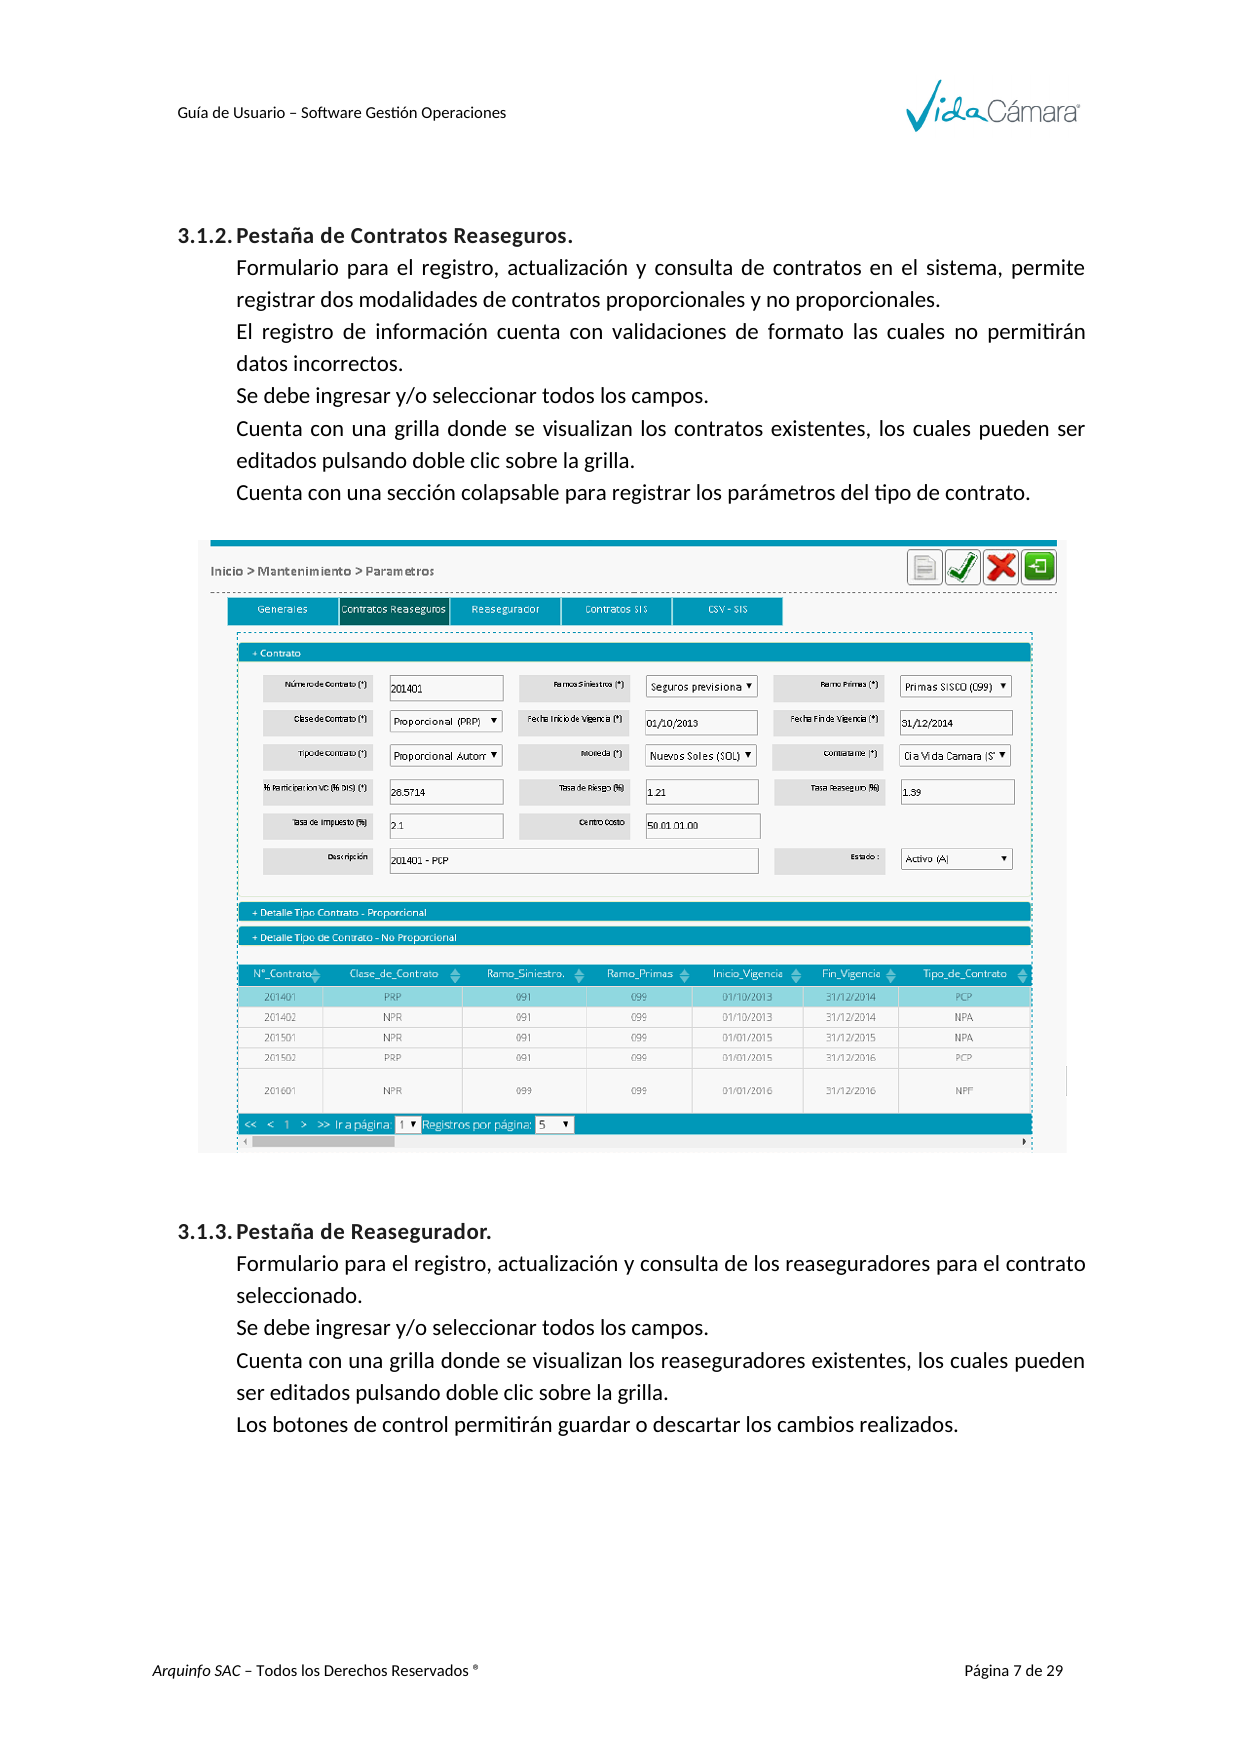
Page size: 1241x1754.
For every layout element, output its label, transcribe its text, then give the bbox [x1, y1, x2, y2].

subtitle Pestaña de Reasegurador. [177, 1217, 1087, 1245]
picture [898, 75, 1083, 138]
list Formulario para el registro, actualización y consulta de los reaseguradores para el contrato seleccionado. [236, 1249, 1087, 1309]
list El registro de información cuenta con validaciones de formato las cuales no permitirán datos incorrectos. [236, 317, 1087, 377]
list Se debe ingresar y/o seleccionar todos los campos. [236, 1313, 1087, 1342]
list Cuenta con una grilla donde se visualizan los reaseguradores existentes, los cuales pueden ser editados pulsando doble clic sobre la grilla. [236, 1346, 1087, 1406]
list Cuenta con una sección colapsable para registrar los parámetros del tipo de contrato. [236, 478, 1087, 506]
list Formulario para el registro, actualización y consulta de contratos en el sistema, permite registrar dos modalidades de contratos proporcionales y no proporcionales. [236, 253, 1087, 313]
picture [198, 540, 1067, 1153]
subtitle Pestaña de Contratos. [177, 221, 1087, 249]
list Se debe ingresar y/o seleccionar todos los campos. [236, 382, 1087, 410]
list Los botones de control permitirán guardar o descartar los cambios realizados. [236, 1410, 1087, 1438]
list Cuenta con una grilla donde se visualizan los contratos existentes, los cuales pueden ser editados pulsando doble clic sobre la grilla. [236, 414, 1087, 474]
